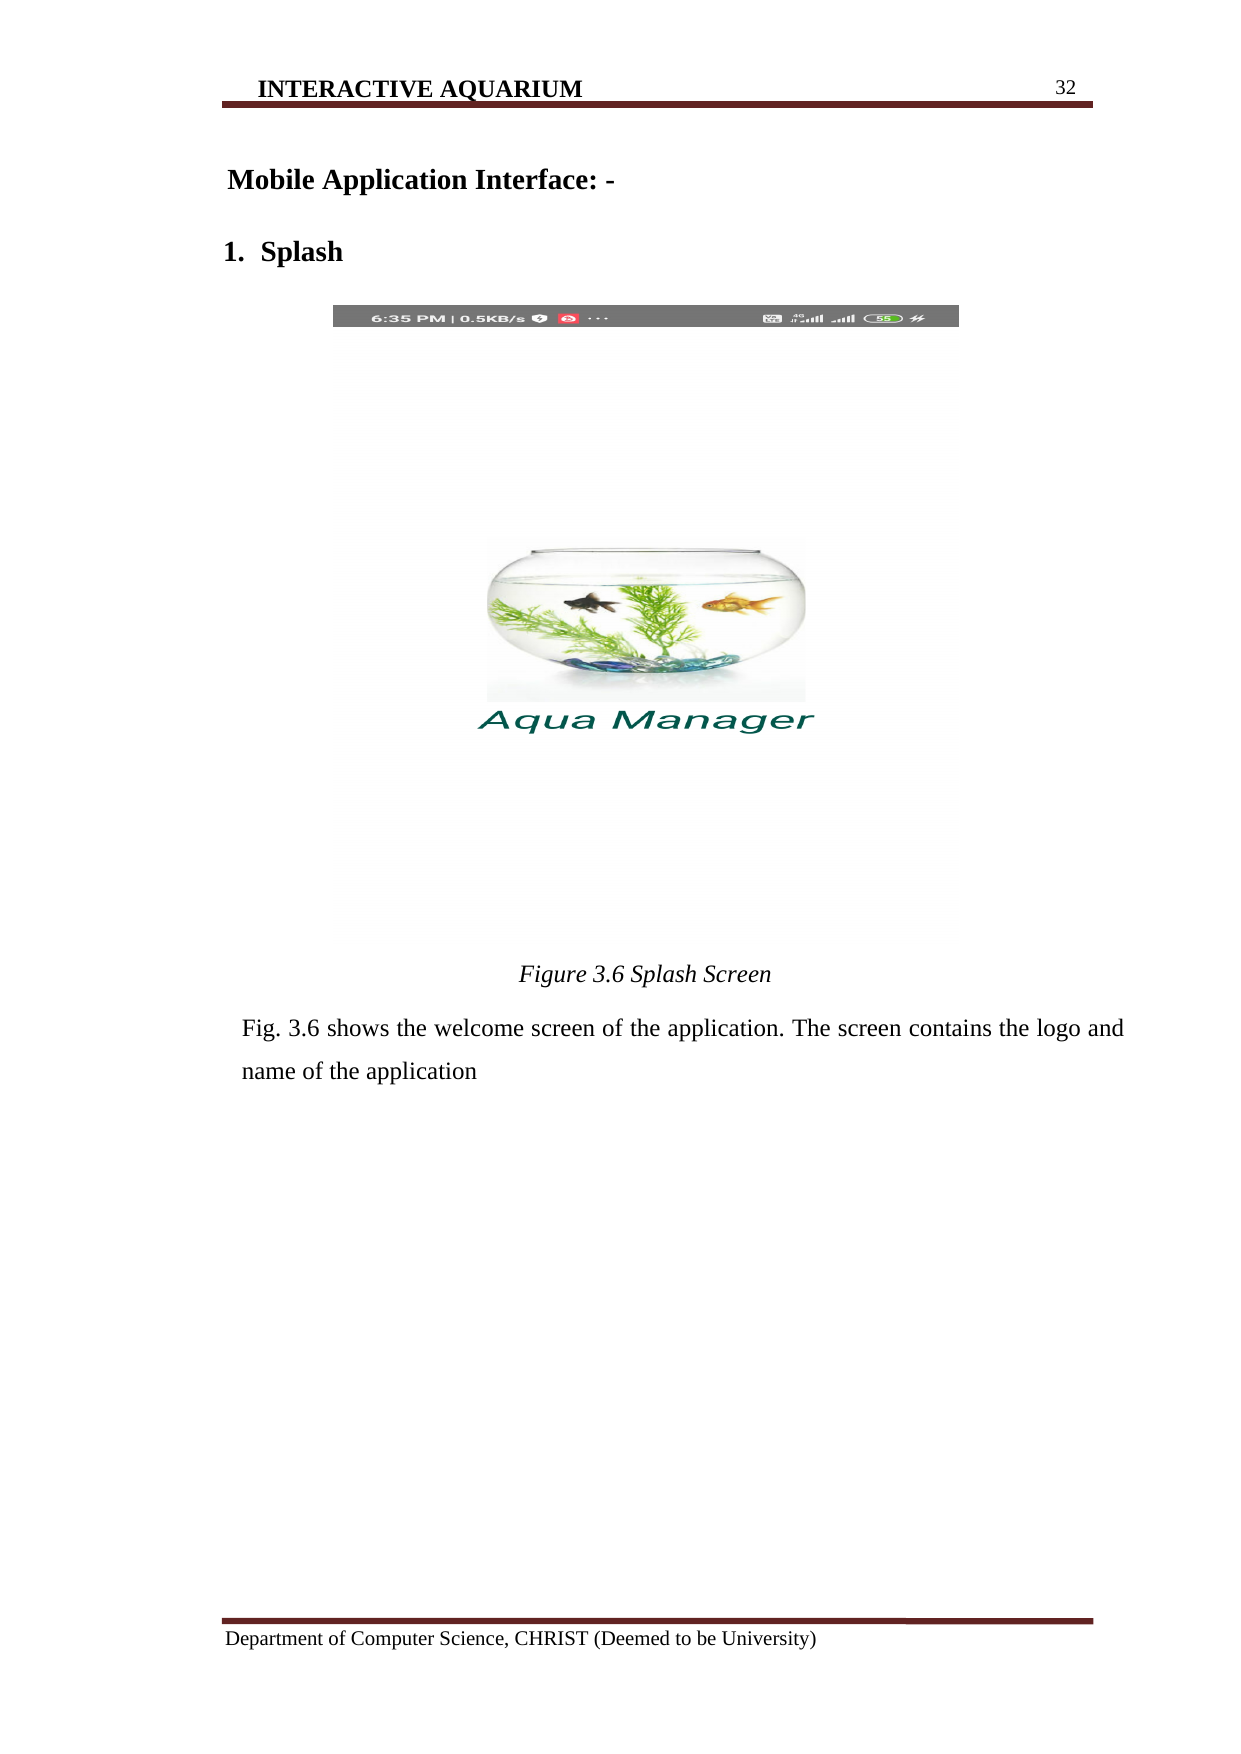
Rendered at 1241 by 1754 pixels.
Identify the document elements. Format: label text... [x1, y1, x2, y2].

text Mobile Application Interface: - [167, 162, 1126, 196]
picture [333, 305, 959, 946]
text Fig. 3.6 shows the welcome screen of the application. The screen contains the logo and name of the application [242, 1013, 1126, 1084]
list Splash [223, 234, 1126, 268]
text Figure 3.6 Splash Screen [167, 959, 1126, 988]
